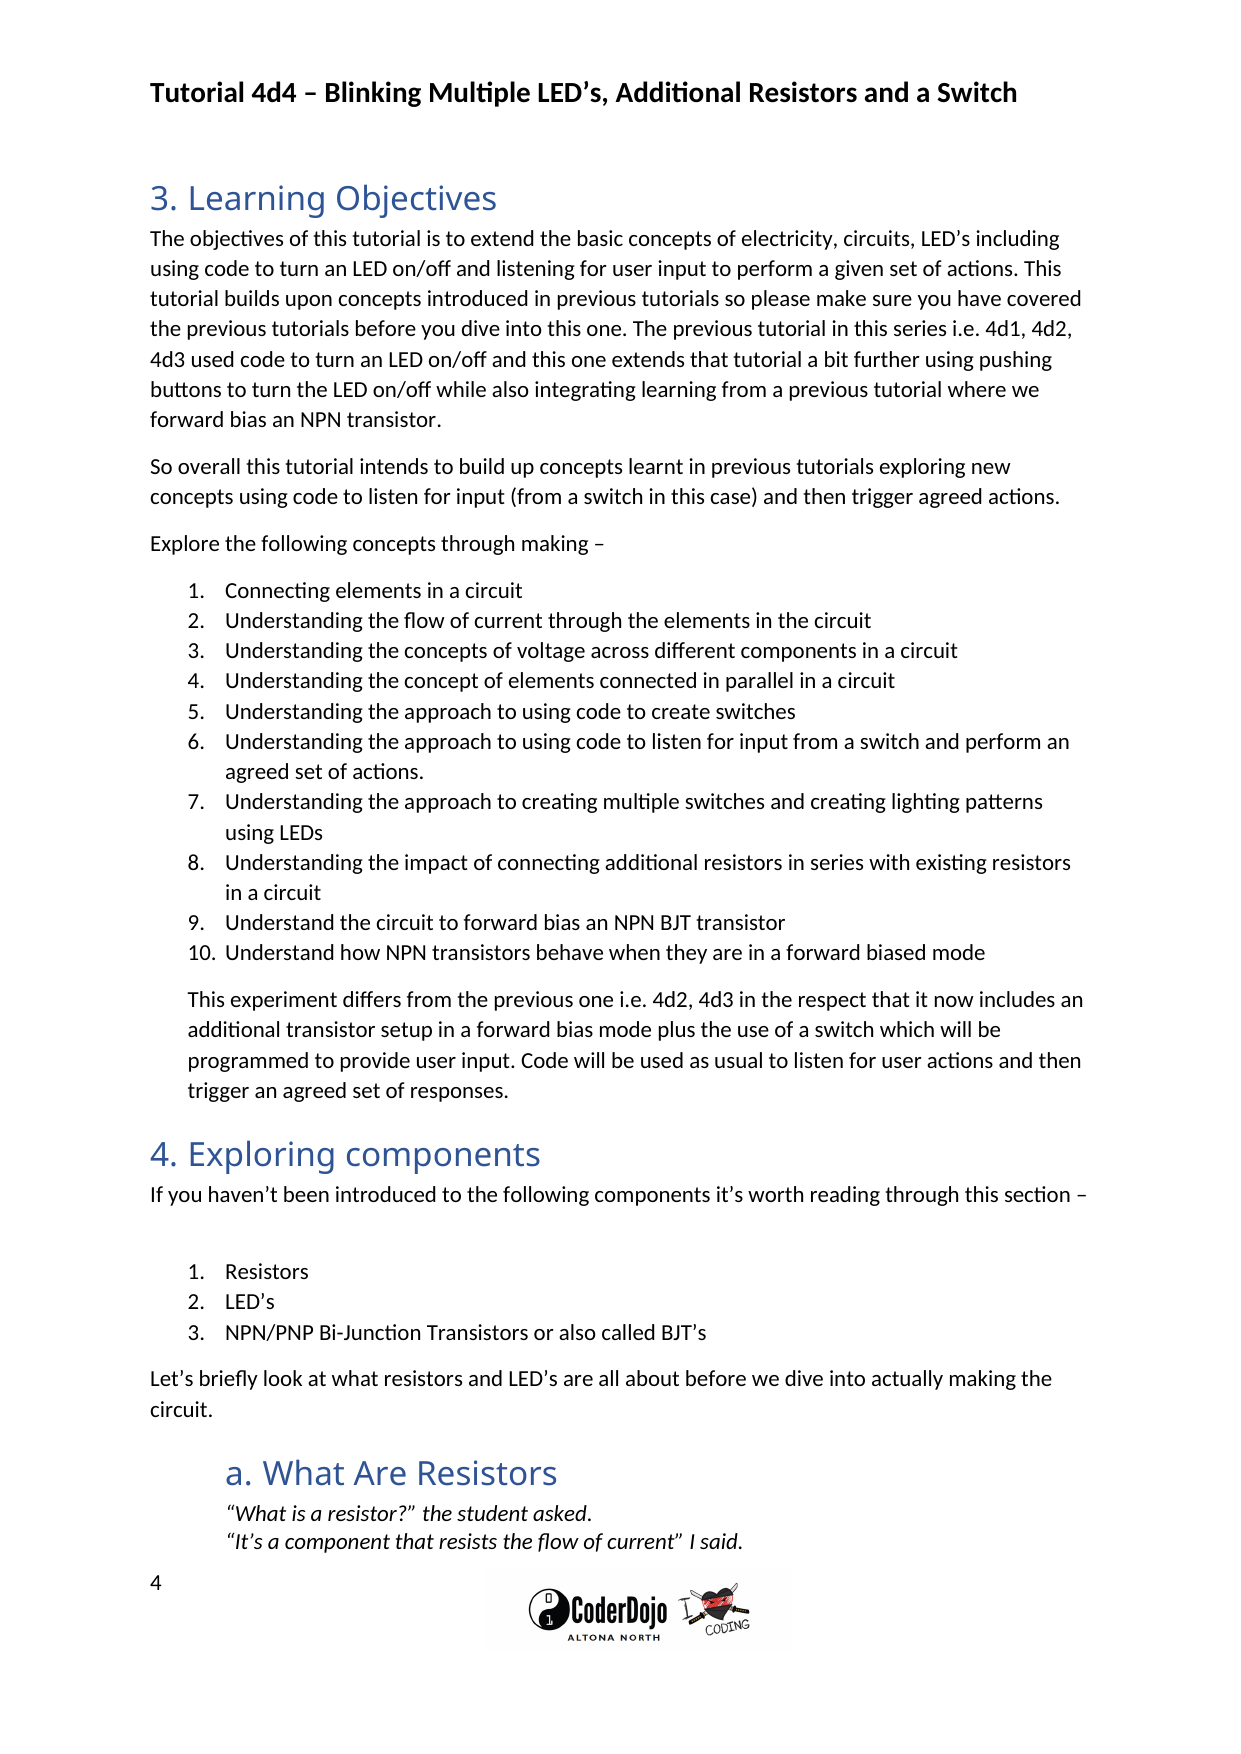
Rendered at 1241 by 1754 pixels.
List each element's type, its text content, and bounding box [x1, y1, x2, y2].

subtitle What Are Resistors [225, 1450, 1090, 1495]
list Understanding the approach to creating multiple switches and creating lighting patterns using LEDs [187, 787, 1090, 846]
subtitle Learning Objectives [150, 175, 1090, 220]
text So overall this tutorial intends to build up concepts learnt in previous tutorials exploring new concepts using code to listen for input (from a switch in this case) and then trigger agreed actions. [150, 452, 1090, 510]
text If you haven’t been introduced to the following components it’s worth reading through this section – [150, 1180, 1090, 1238]
text Explore the following concepts through making – [150, 529, 1090, 557]
list Understanding the impact of connecting additional resistors in series with existing resistors in a circuit [187, 848, 1090, 906]
picture [486, 1568, 792, 1653]
list NPN/PNP Bi-Junction Transistors or also called BJT’s [187, 1318, 1090, 1346]
subtitle Exploring components [150, 1131, 1090, 1177]
list Connecting elements in a circuit [187, 576, 1090, 604]
list Resistors [187, 1257, 1090, 1285]
list Understand how NPN transistors behave when they are in a forward biased mode [187, 938, 1090, 967]
list Understand the circuit to forward bias an NPN BJT transistor [187, 908, 1090, 936]
text The objectives of this tutorial is to extend the basic concepts of electricity, circuits, LED’s including using code to turn an LED on/off and listening for user input to perform a given set of actions. This tutorial builds upon concepts introduced in previous tutorials so please make sure you have covered the previous tutorials before you dive into this one. The previous tutorial in this series i.e. 4d1, 4d2, 4d3 used code to turn an LED on/off and this one extends that tutorial a bit further using pushing buttons to turn the LED on/off while also integrating learning from a previous tutorial where we forward bias an NPN transistor. [150, 224, 1090, 433]
list LED’s [187, 1287, 1090, 1316]
list Understanding the flow of current through the elements in the circuit [187, 606, 1090, 634]
list Understanding the concept of elements connected in parallel in a circuit [187, 667, 1090, 695]
list Understanding the concepts of voltage across different components in a circuit [187, 636, 1090, 664]
text This experiment differs from the previous one i.e. 4d2, 4d3 in the respect that it now includes an additional transistor setup in a forward bias mode plus the use of a switch which will be programmed to provide user input. Code will be used as usual to listen for user actions and then trigger an agreed set of responses. [187, 985, 1090, 1104]
text Let’s briefly look at what resistors and LED’s are all about before we dive into actually making the circuit. [150, 1364, 1090, 1423]
list Understanding the approach to using code to listen for input from a switch and perform an agreed set of actions. [187, 727, 1090, 785]
list Understanding the approach to using code to create switches [187, 697, 1090, 725]
